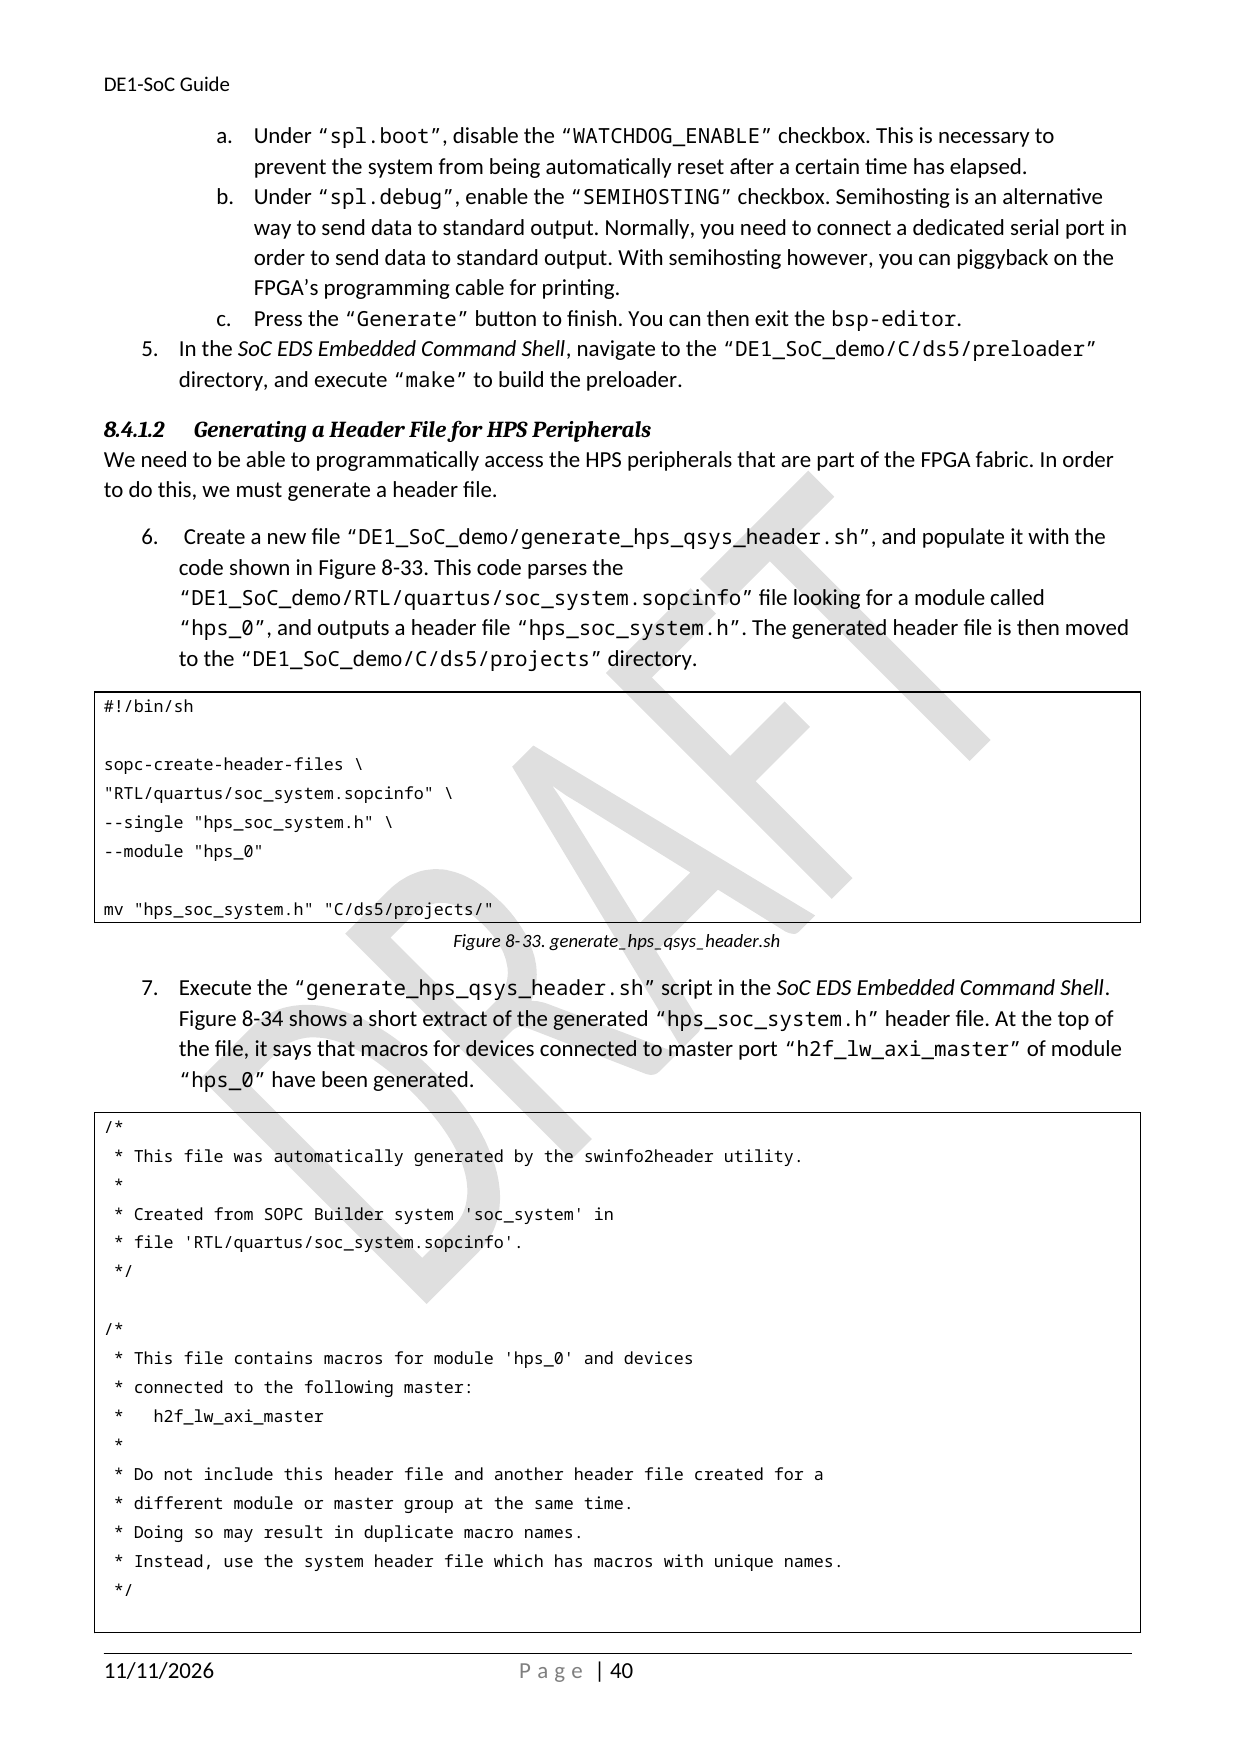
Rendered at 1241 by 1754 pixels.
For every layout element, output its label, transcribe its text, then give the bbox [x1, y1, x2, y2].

list Press the “Generate” button to finish. You can then exit the bsp-editor. [216, 304, 1132, 332]
text sopc-create-header-files \ [95, 749, 1140, 775]
text mv "hps_soc_system.h" "C/ds5/projects/" [95, 894, 1140, 922]
subtitle Generating a Header File for HPS Peripherals [103, 416, 1132, 443]
text * [95, 1431, 1140, 1457]
text */ [95, 1257, 1140, 1283]
text * [95, 1170, 1140, 1196]
text * Do not include this header file and another header file created for a [95, 1460, 1140, 1486]
text #!/bin/sh [95, 693, 1140, 717]
text */ [95, 1576, 1140, 1601]
text * file 'RTL/quartus/soc_system.sopcinfo'. [95, 1228, 1140, 1254]
text /* [95, 1315, 1140, 1341]
text * different module or master group at the same time. [95, 1489, 1140, 1514]
text * This file was automatically generated by the swinfo2header utility. [95, 1141, 1140, 1167]
text "RTL/quartus/soc_system.sopcinfo" \ [95, 778, 1140, 804]
list Under “spl.boot”, disable the “WATCHDOG_ENABLE” checkbox. This is necessary to prevent the system from being automatically reset after a certain time has elapsed. [216, 122, 1132, 180]
text * Doing so may result in duplicate macro names. [95, 1518, 1140, 1543]
list In the SoC EDS Embedded Command Shell, navigate to the “DE1_SoC_demo/C/ds5/preloader” directory, and execute “make” to build the preloader. [141, 334, 1132, 393]
text * h2f_lw_axi_master [95, 1402, 1140, 1428]
text --single "hps_soc_system.h" \ [95, 807, 1140, 833]
text We need to be able to programmatically access the HPS peripherals that are part of the FPGA fabric. In order to do this, we must generate a header file. [103, 445, 1132, 503]
text * This file contains macros for module 'hps_0' and devices [95, 1344, 1140, 1370]
text * connected to the following master: [95, 1373, 1140, 1399]
list Under “spl.debug”, enable the “SEMIHOSTING” checkbox. Semihosting is an alternative way to send data to standard output. Normally, you need to connect a dedicated serial port in order to send data to standard output. With semihosting however, you can piggyback on the FPGA’s programming cable for printing. [216, 182, 1132, 302]
text /* [95, 1113, 1140, 1138]
text * Created from SOPC Builder system 'soc_system' in [95, 1199, 1140, 1225]
text * Instead, use the system header file which has macros with unique names. [95, 1547, 1140, 1572]
text --module "hps_0" [95, 836, 1140, 862]
